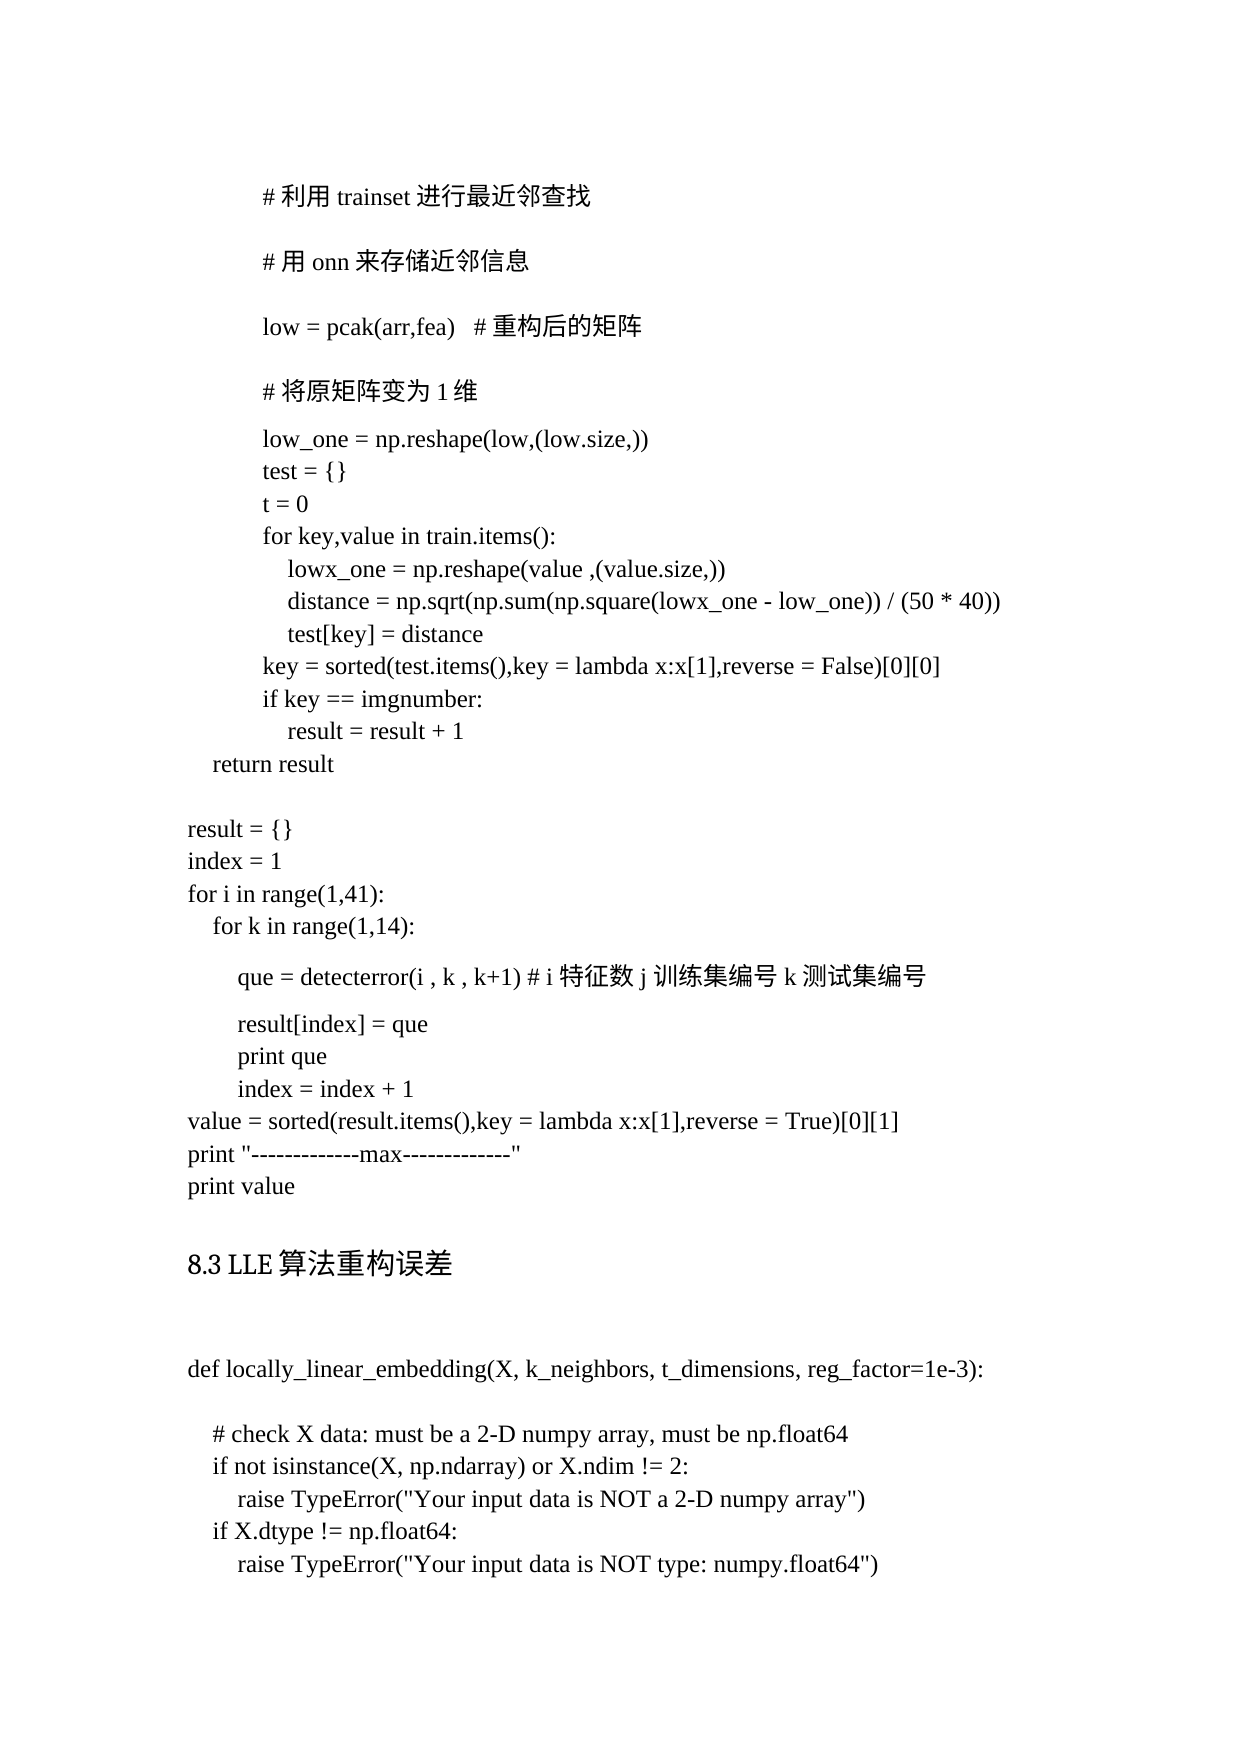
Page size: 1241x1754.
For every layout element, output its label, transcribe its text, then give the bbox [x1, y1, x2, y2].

text # 用 onn 来存储近邻信息 [187, 227, 1053, 292]
text test[key] = distance [187, 617, 1053, 649]
text result = result + 1 [187, 714, 1053, 747]
text lowx_one = np.reshape(value ,(value.size,)) [187, 552, 1053, 584]
text # 利用 trainset 进行最近邻查找 [187, 162, 1053, 227]
text if X.dtype != np.float64: [187, 1514, 1053, 1547]
text test = {} [187, 454, 1053, 487]
text print "-------------max-------------" [187, 1137, 1053, 1169]
text low_one = np.reshape(low,(low.size,)) [187, 422, 1053, 454]
text raise TypeError("Your input data is NOT a 2-D numpy array") [187, 1482, 1053, 1514]
text # check X data: must be a 2-D numpy array, must be np.float64 [187, 1417, 1053, 1449]
text result[index] = que [187, 1007, 1053, 1039]
text low = pcak(arr,fea) # 重构后的矩阵 [187, 292, 1053, 357]
text if not isinstance(X, np.ndarray) or X.ndim != 2: [187, 1449, 1053, 1482]
text print que [187, 1039, 1053, 1072]
text raise TypeError("Your input data is NOT type: numpy.float64") [187, 1547, 1053, 1579]
text for k in range(1,14): [187, 909, 1053, 942]
text return result [187, 747, 1053, 779]
text print value [187, 1169, 1053, 1202]
text for i in range(1,41): [187, 877, 1053, 909]
text value = sorted(result.items(),key = lambda x:x[1],reverse = True)[0][1] [187, 1104, 1053, 1137]
text t = 0 [187, 487, 1053, 519]
text que = detecterror(i , k , k+1) # i 特征数 j 训练集编号 k 测试集编号 [187, 942, 1053, 1007]
text index = index + 1 [187, 1072, 1053, 1104]
text for key,value in train.items(): [187, 519, 1053, 552]
text result = {} [187, 812, 1053, 844]
text key = sorted(test.items(),key = lambda x:x[1],reverse = False)[0][0] [187, 649, 1053, 682]
text # 将原矩阵变为1维 [187, 357, 1053, 422]
subtitle 8.3 LLE算法重构误差 [187, 1229, 1053, 1294]
text index = 1 [187, 844, 1053, 877]
text distance = np.sqrt(np.sum(np.square(lowx_one - low_one)) / (50 * 40)) [187, 584, 1053, 617]
text if key == imgnumber: [187, 682, 1053, 714]
text def locally_linear_embedding(X, k_neighbors, t_dimensions, reg_factor=1e-3): [187, 1352, 1053, 1384]
